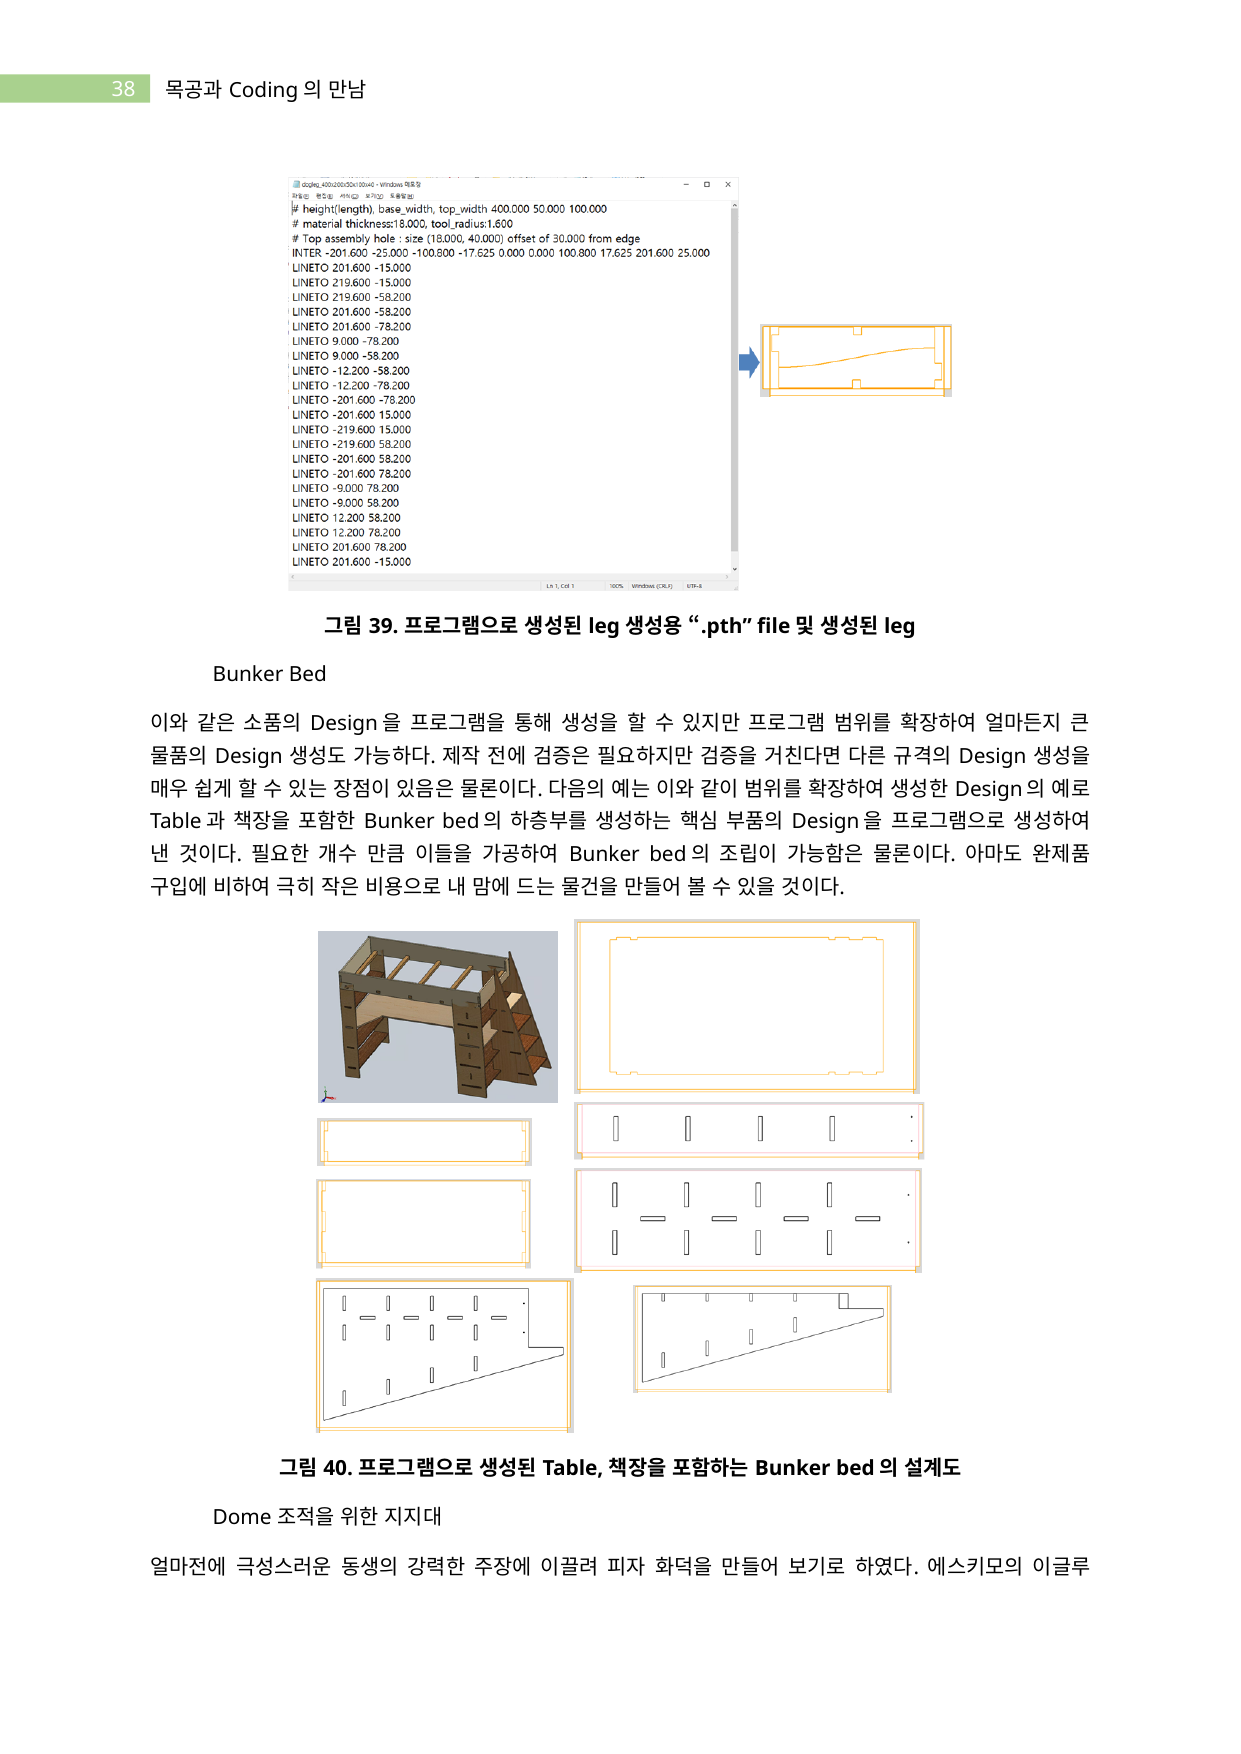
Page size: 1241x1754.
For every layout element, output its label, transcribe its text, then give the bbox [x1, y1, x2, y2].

text 그림 39. 프로그램으로 생성된 leg 생성용 “.pth” file 및 생성된 leg [150, 610, 1090, 640]
subtitle Dome 조적을 위한 지지대 [212, 1501, 1090, 1531]
picture [288, 177, 952, 591]
subtitle Bunker Bed [212, 659, 1090, 687]
text 그림 40. 프로그램으로 생성된 Table, 책장을 포함하는 Bunker bed의 설계도 [150, 1451, 1090, 1481]
text 이와 같은 소품의 Design을 프로그램을 통해 생성을 할 수 있지만 프로그램 범위를 확장하여 얼마든지 큰 물품의 Design 생성도 가능하다. 제작 전에 검증은 필요하지만 검증을 거친다면 다른 규격의 Design 생성을 매우 쉽게 할 수 있는 장점이 있음은 물론이다. 다음의 예는 이와 같이 범위를 확장하여 생성한 Design의 예로 Table과 책장을 포함한 Bunker bed의 하층부를 생성하는 핵심 부품의 Design을 프로그램으로 생성하여 낸 것이다. 필요한 개수 만큼 이들을 가공하여 Bunker bed의 조립이 가능함은 물론이다. 아마도 완제품 구입에 비하여 극히 작은 비용으로 내 맘에 드는 물건을 만들어 볼 수 있을 것이다. [150, 706, 1090, 900]
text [150, 1550, 1090, 1580]
picture [315, 919, 925, 1433]
